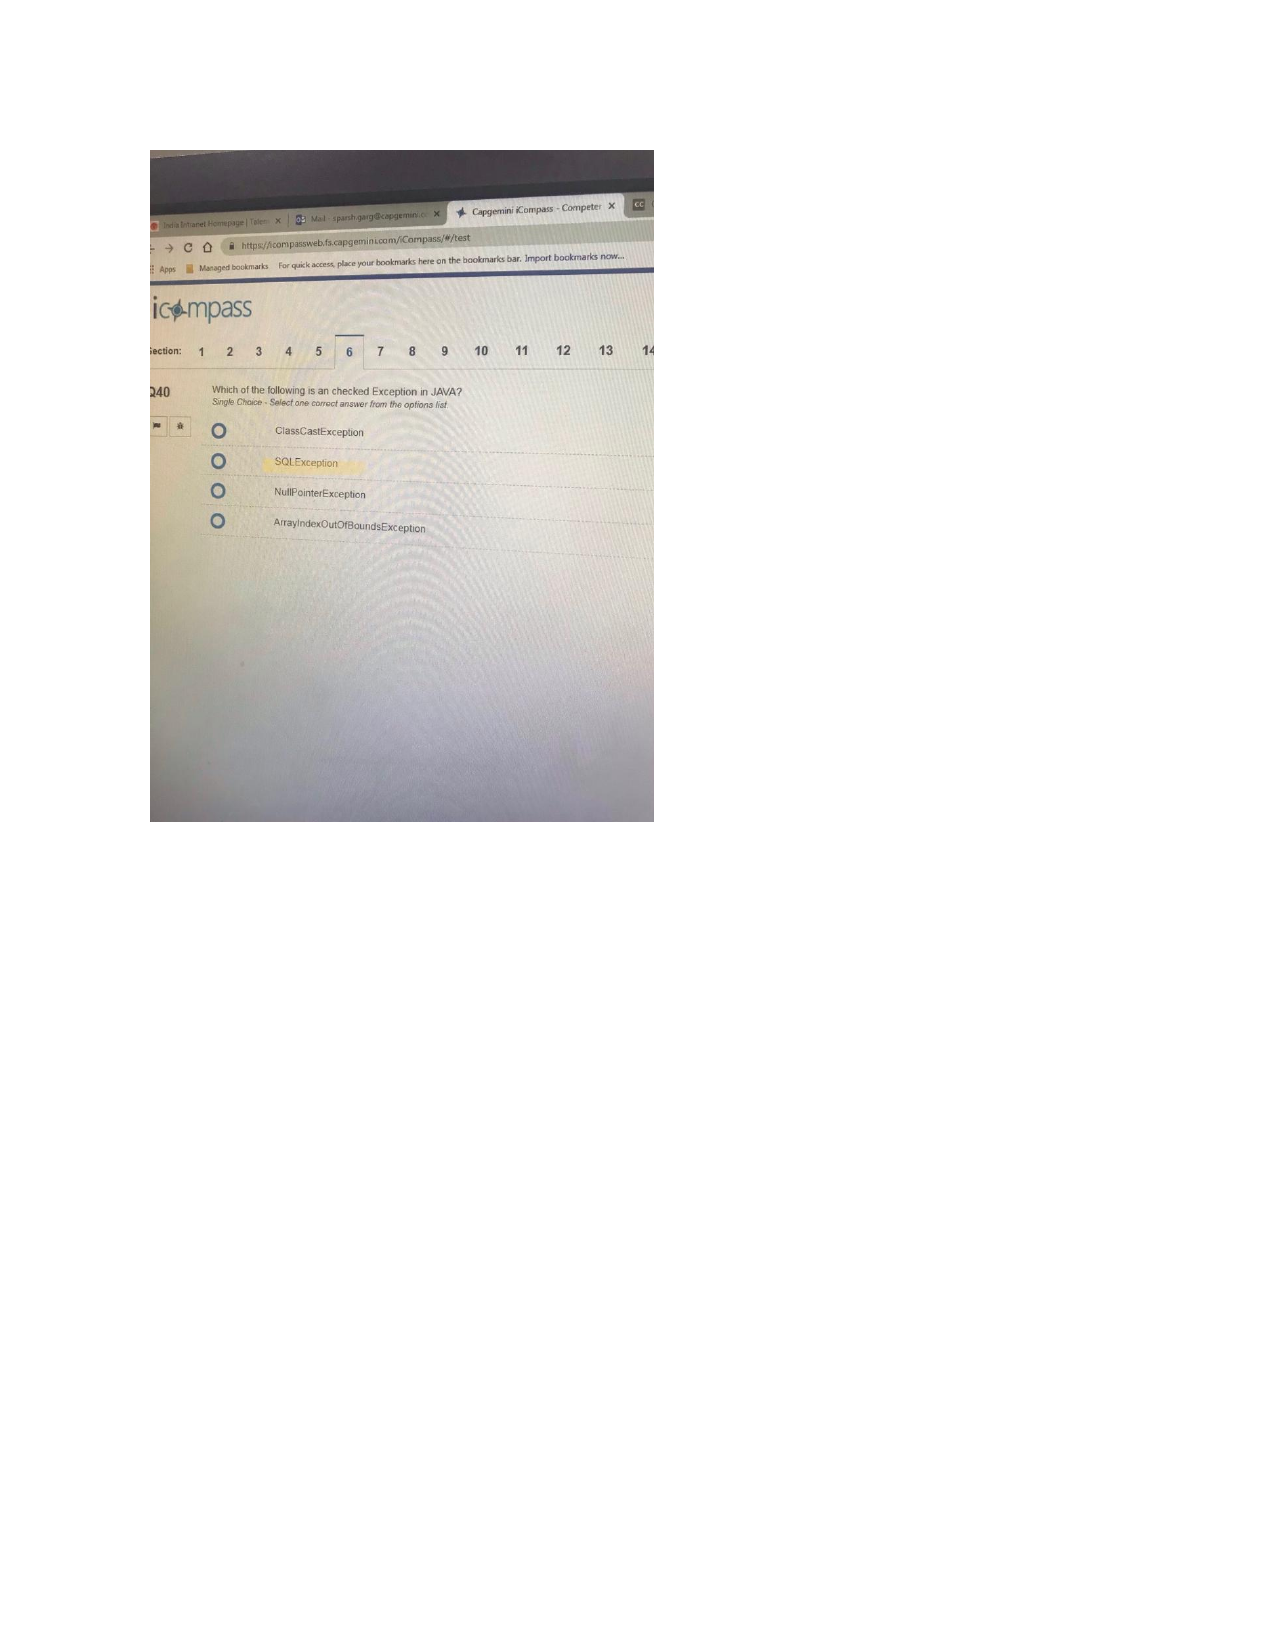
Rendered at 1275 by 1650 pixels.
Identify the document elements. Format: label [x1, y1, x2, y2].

picture [150, 150, 654, 822]
